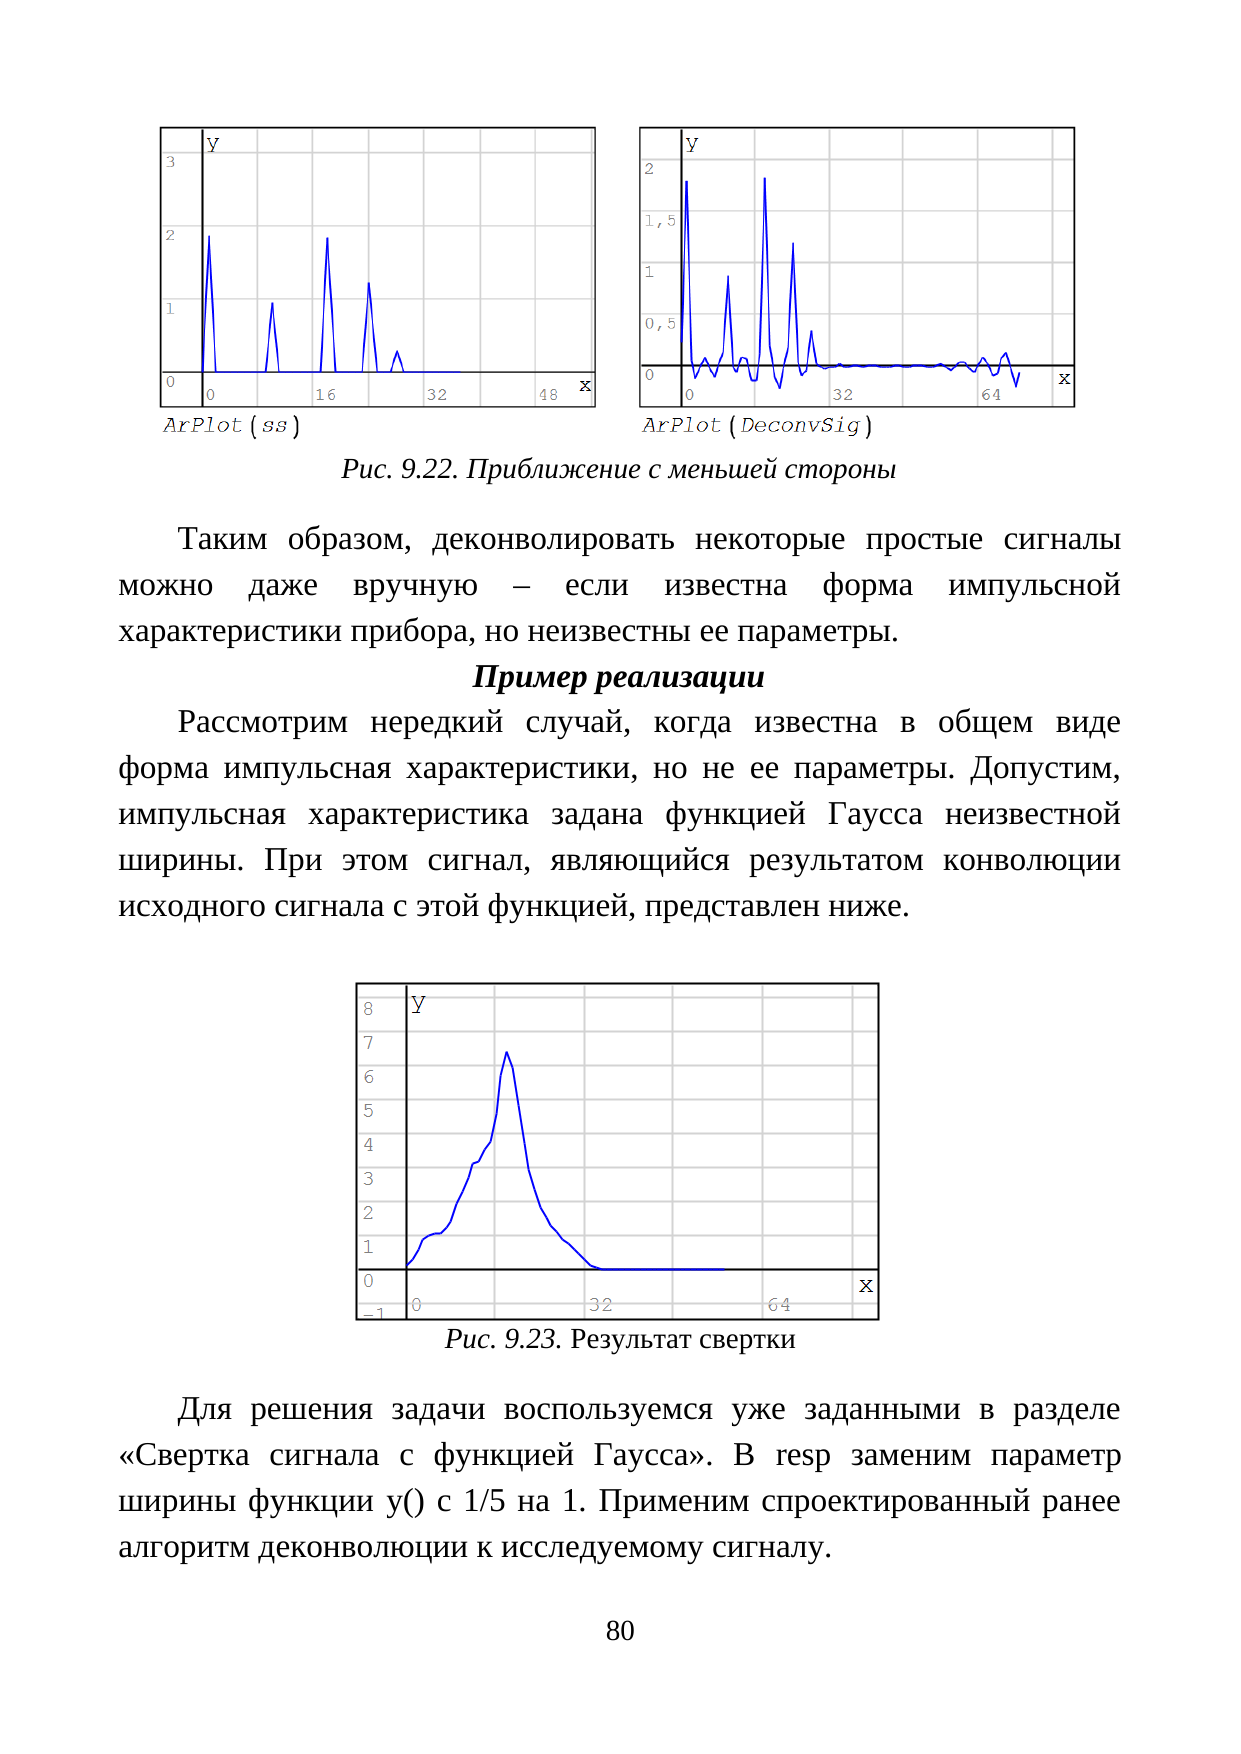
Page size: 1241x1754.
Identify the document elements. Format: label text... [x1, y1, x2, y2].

text Для решения задачи воспользуемся уже заданными в разделе «Свертка сигнала с функцией Гаусса». В resp заменим параметр ширины функции y() с 1/5 на 1. Применим спроектированный ранее алгоритм деконволюции к исследуемому сигналу. [118, 1388, 1122, 1564]
text Рис. 9.23. Результат свертки [118, 1321, 1122, 1355]
text Рис. 9.22. Приближение с меньшей стороны [118, 451, 1122, 484]
picture [155, 122, 1085, 451]
text Пример реализации [118, 656, 1122, 694]
text Таким образом, деконволировать некоторые простые сигналы можно даже вручную – если известна форма импульсной характеристики прибора, но неизвестны ее параметры. [118, 518, 1122, 648]
text Рассмотрим нередкий случай, когда известна в общем виде форма импульсная характеристики, но не ее параметры. Допустим, импульсная характеристика задана функцией Гаусса неизвестной ширины. При этом сигнал, являющийся результатом конволюции исходного сигнала с этой функцией, представлен ниже. [118, 702, 1122, 924]
picture [350, 977, 890, 1322]
